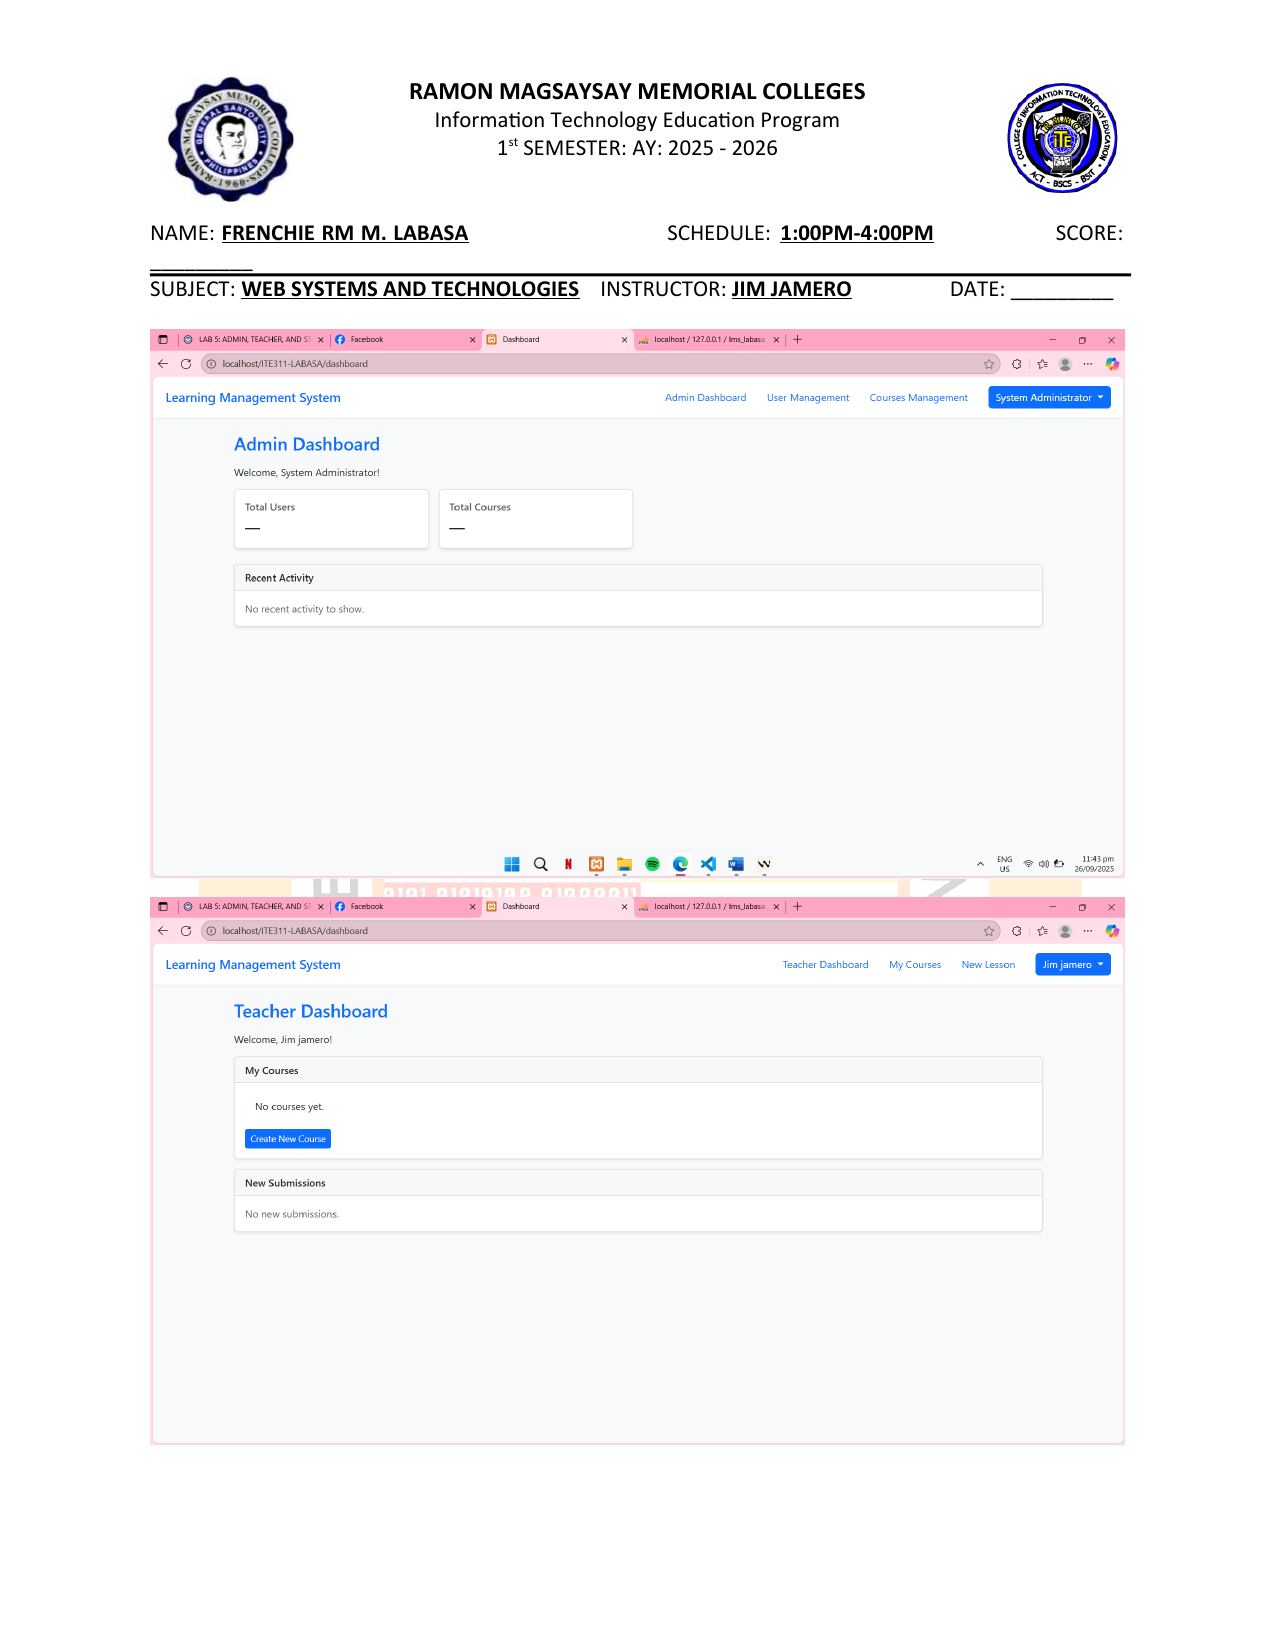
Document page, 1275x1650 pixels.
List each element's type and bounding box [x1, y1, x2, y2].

picture [167, 76, 294, 202]
picture [1000, 76, 1125, 202]
picture [150, 329, 1125, 879]
picture [150, 897, 1125, 1446]
